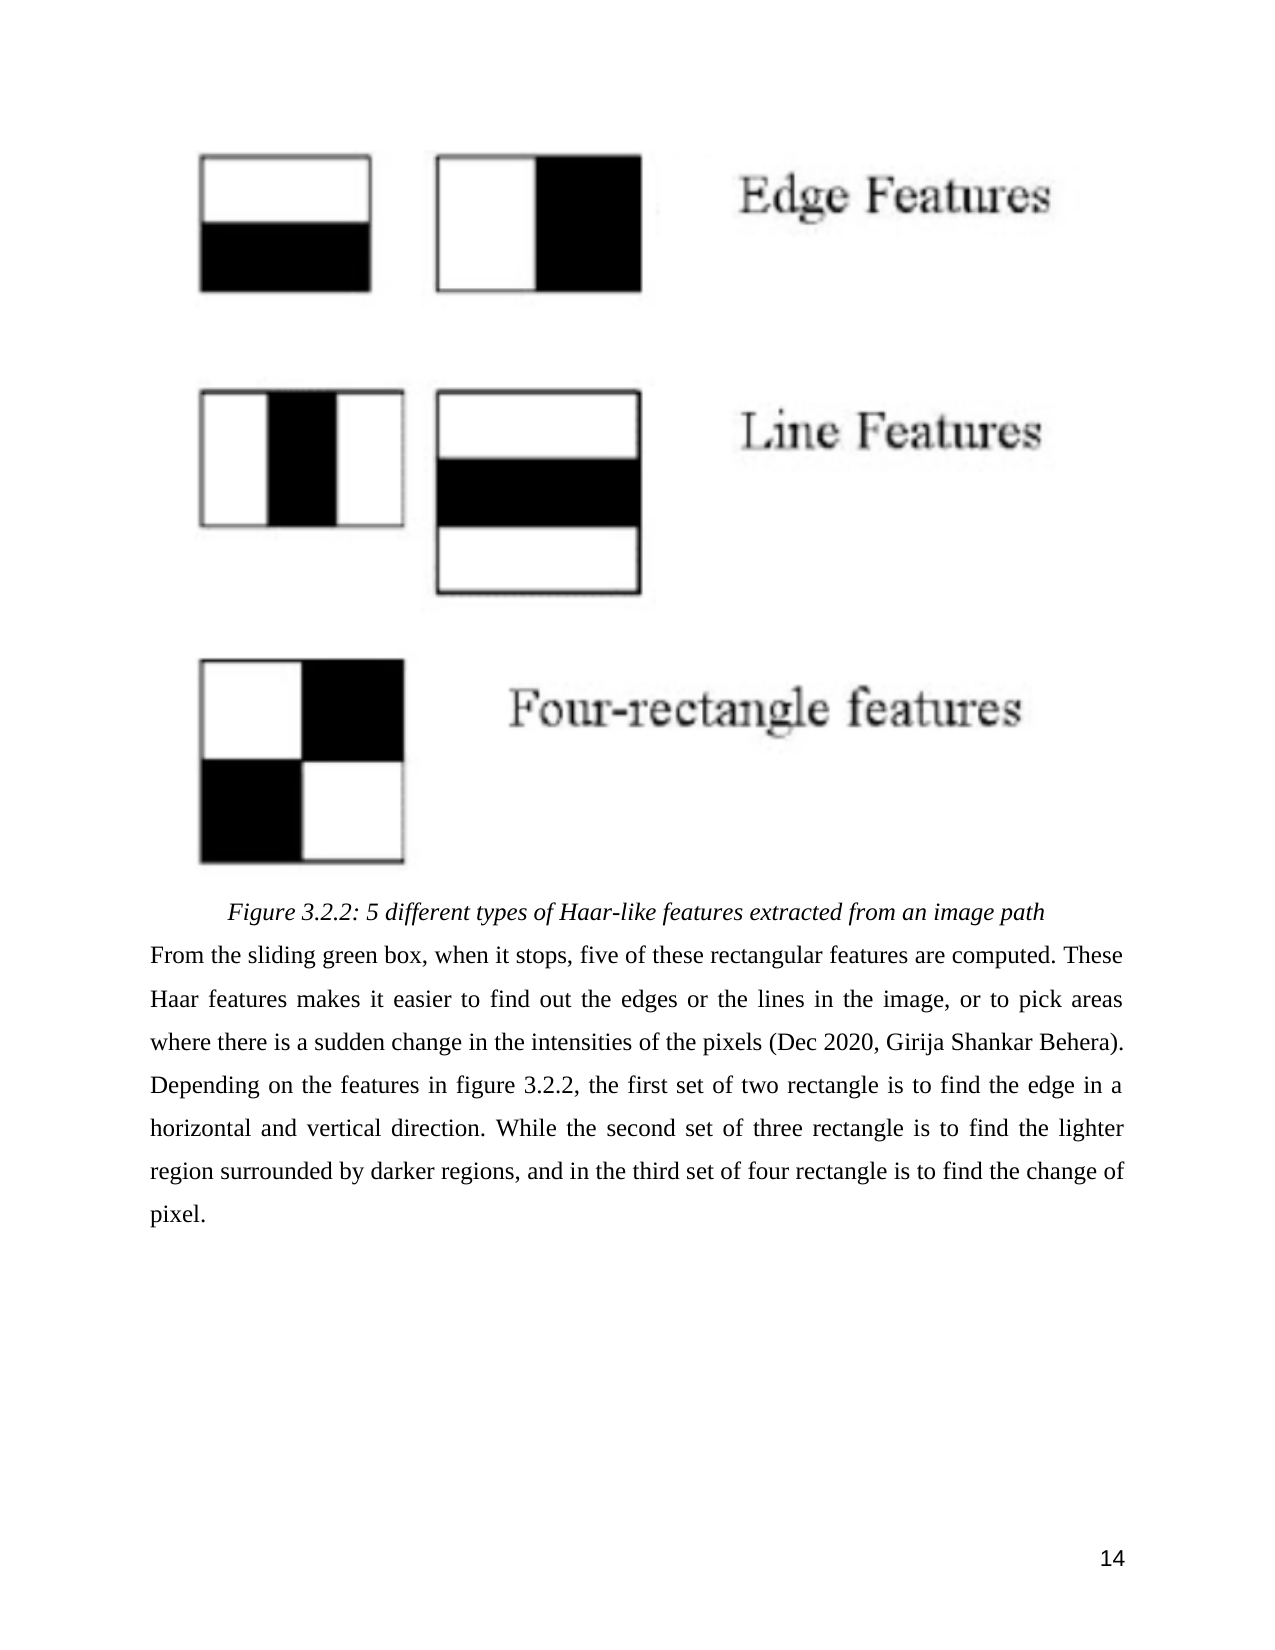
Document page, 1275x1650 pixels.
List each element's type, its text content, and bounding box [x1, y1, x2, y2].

text Figure 3.2.2: 5 different types of Haar-like features extracted from an image path [150, 897, 1125, 926]
text From the sliding green box, when it stops, five of these rectangular features are computed. These Haar features makes it easier to find out the edges or the lines in the image, or to pick areas where there is a sudden change in the intensities of the pixels (Dec 2020, Girija Shankar Behera). Depending on the features in figure 3.2.2, the first set of two rectangle is to find the edge in a horizontal and vertical direction. While the second set of three rectangle is to find the lighter region surrounded by darker regions, and in the third set of four rectangle is to find the change of pixel. [150, 941, 1125, 1228]
picture [194, 150, 1081, 885]
